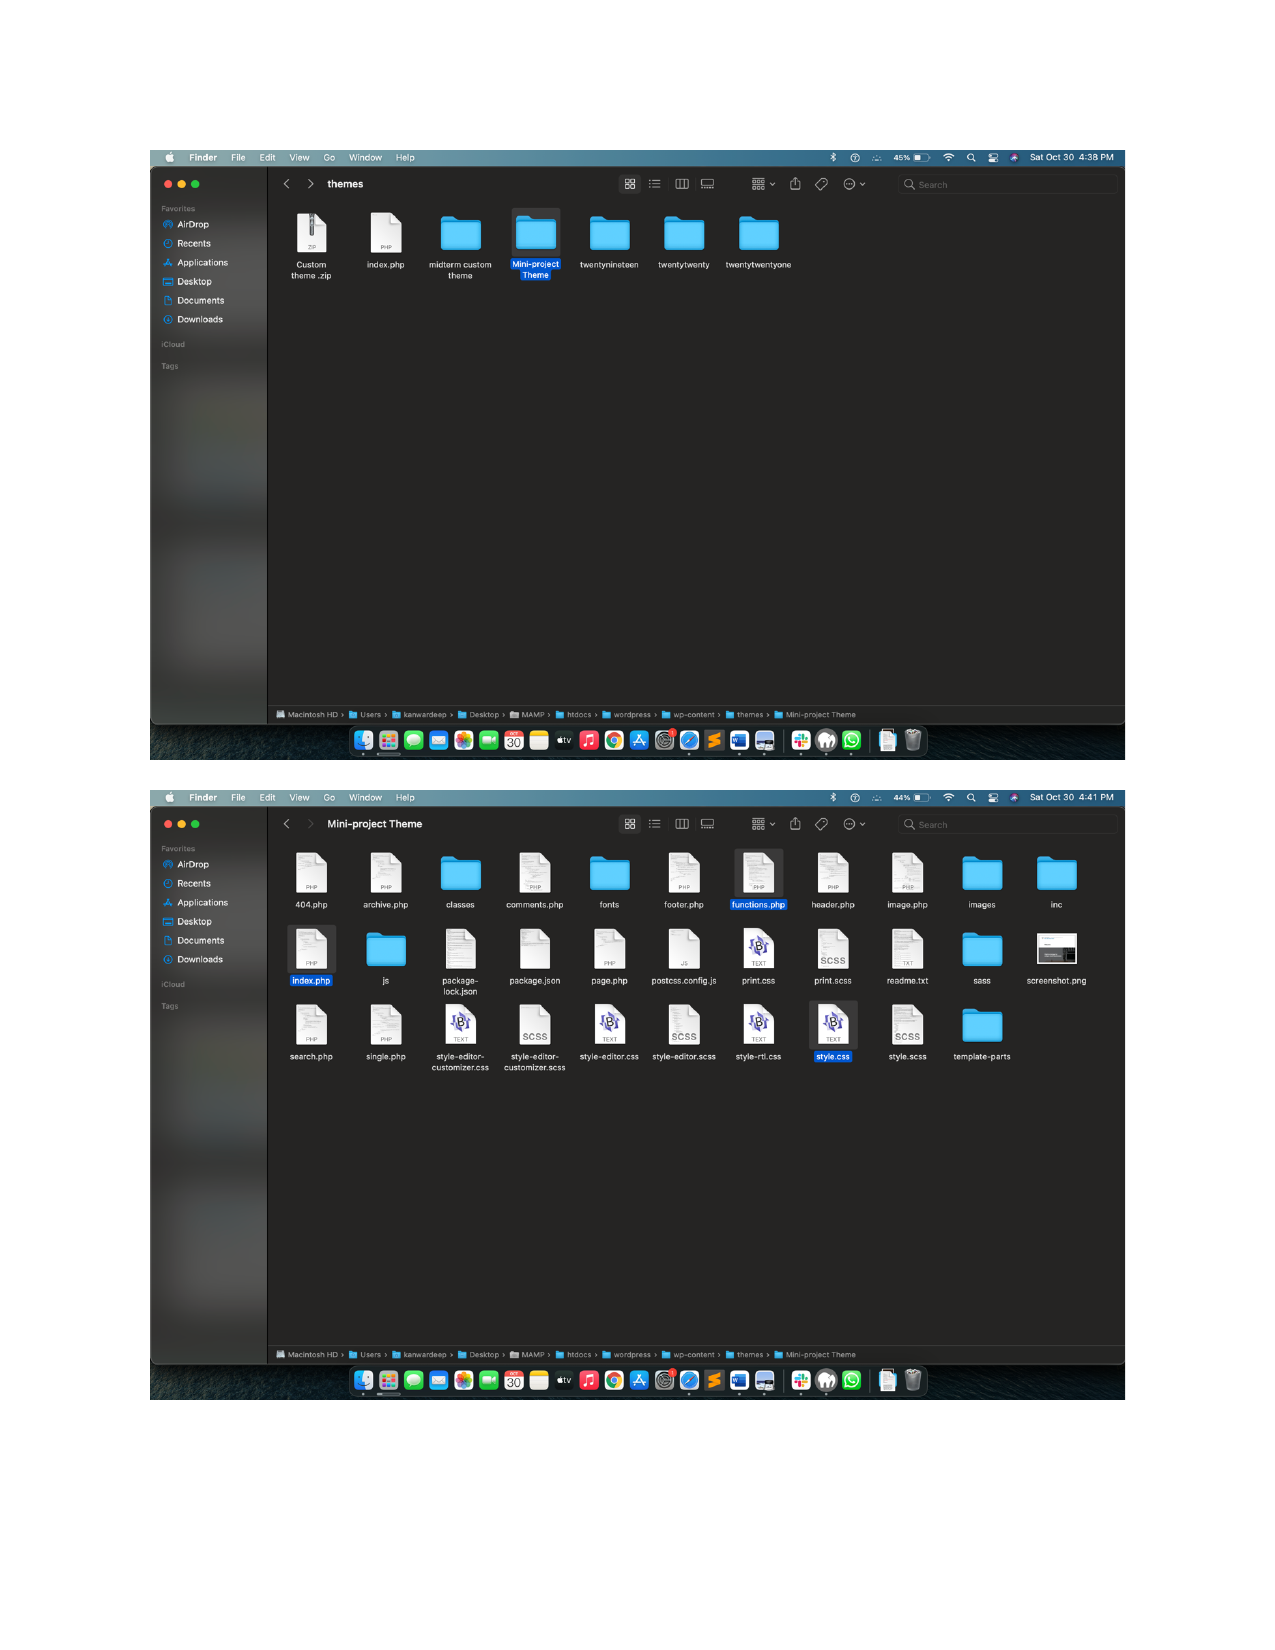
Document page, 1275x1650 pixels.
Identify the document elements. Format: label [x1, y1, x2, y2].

picture [150, 790, 1125, 1400]
picture [150, 150, 1125, 760]
